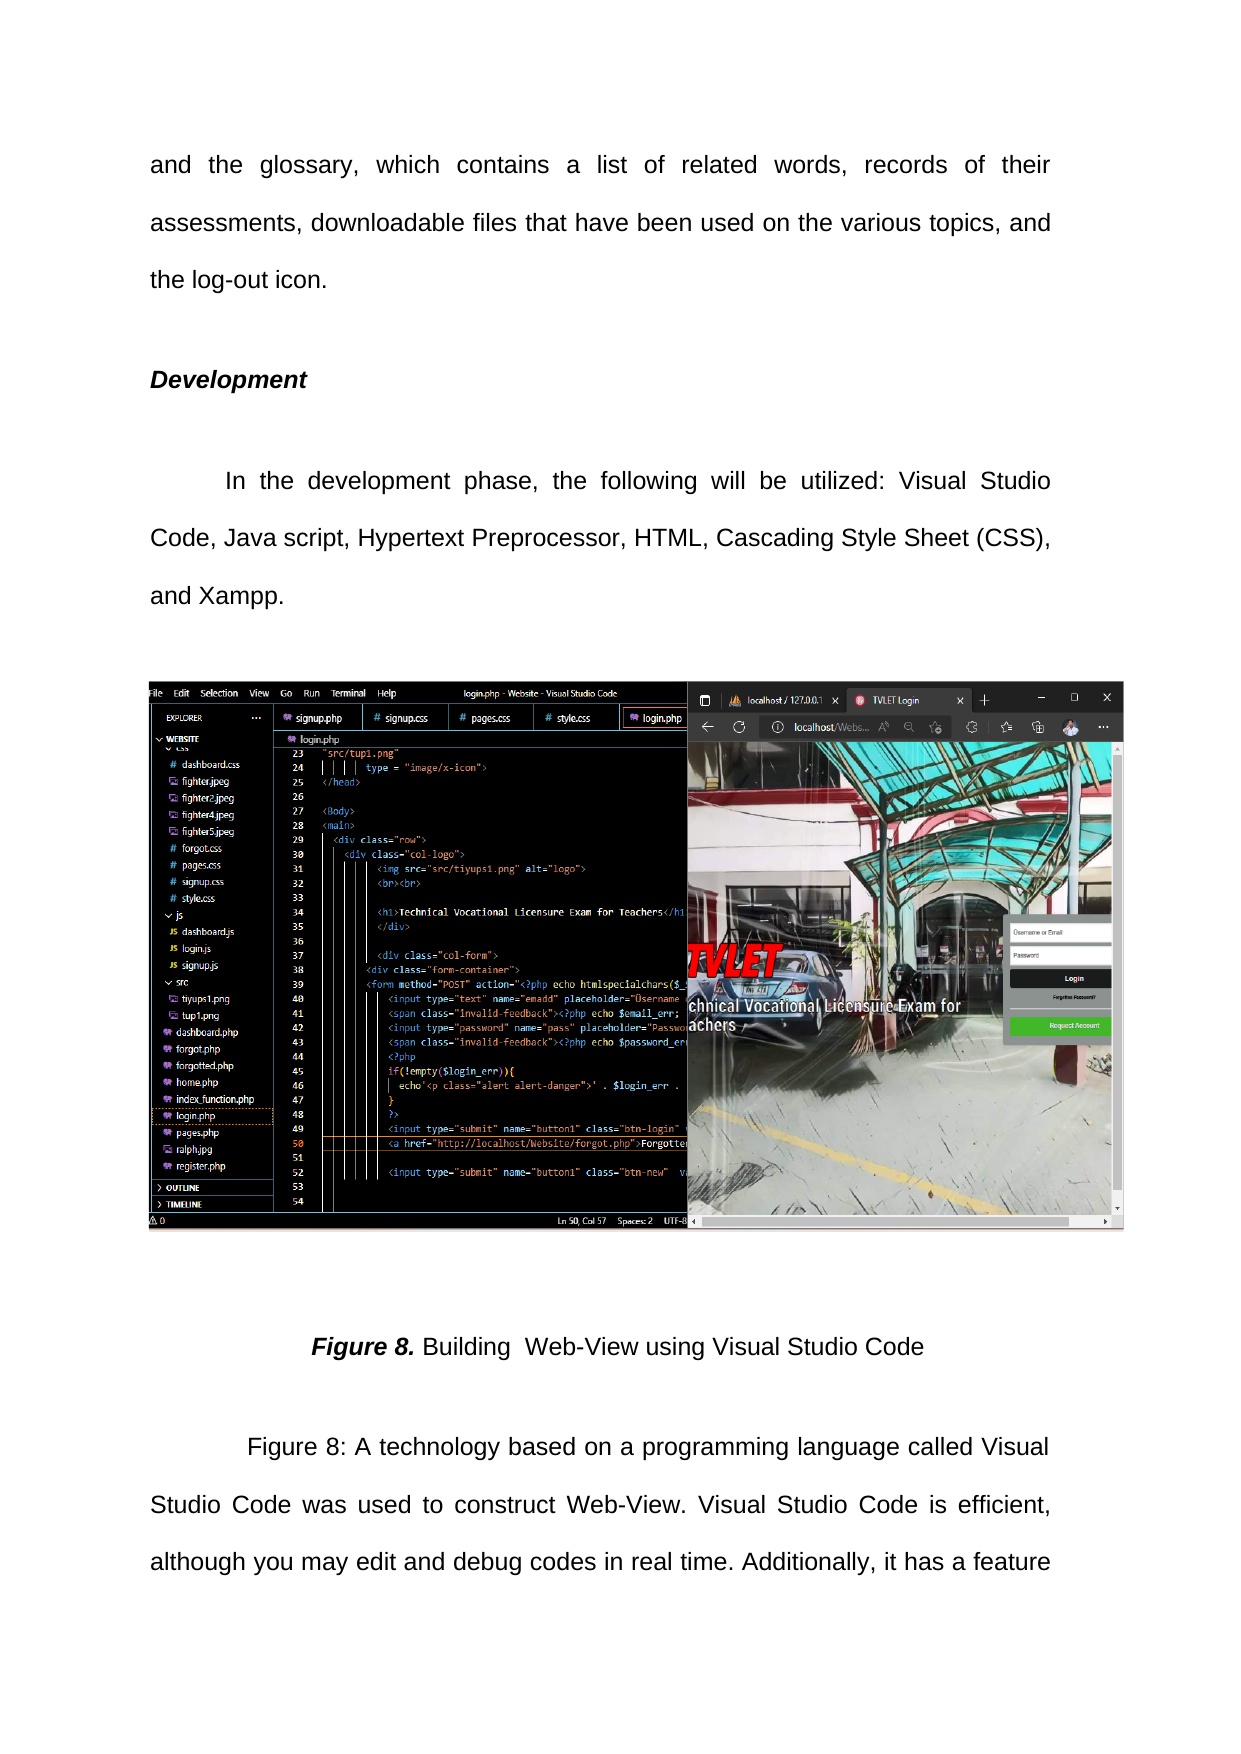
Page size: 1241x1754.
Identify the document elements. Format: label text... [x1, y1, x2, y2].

picture [148, 681, 1124, 1232]
text Figure 8. Building Web-View using Visual Studio Code [150, 1232, 1052, 1360]
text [150, 1432, 1052, 1576]
text In the development phase, the following will be utilized: Visual Studio Code, Java script, Hypertext Preprocessor, HTML, Cascading Style Sheet (CSS), and Xampp. [150, 466, 1052, 609]
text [150, 150, 1052, 294]
text Development [150, 365, 1052, 394]
